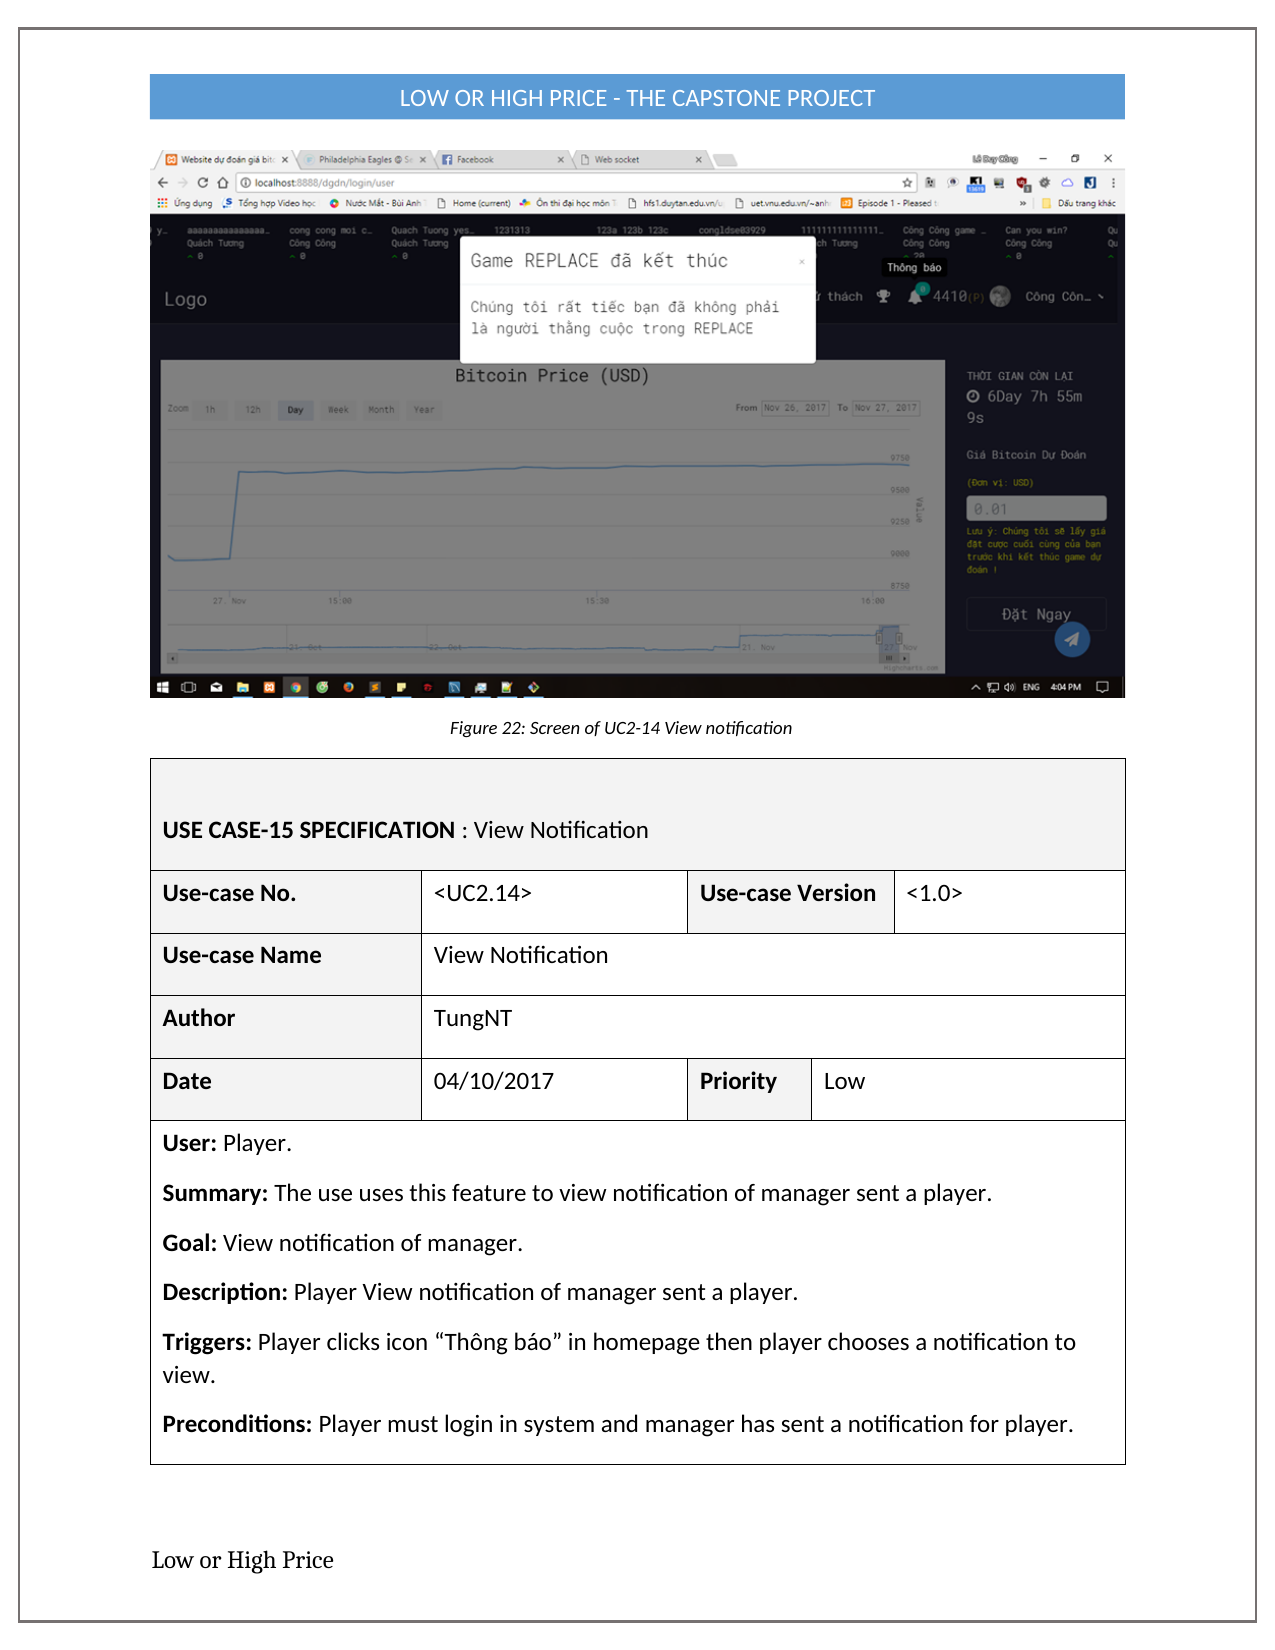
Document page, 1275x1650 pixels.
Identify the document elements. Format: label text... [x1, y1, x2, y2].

table_cell 04/10/2017 [422, 1059, 687, 1120]
picture [150, 150, 1125, 698]
text Figure 22: Screen of UC2-14 View notification [375, 716, 1125, 739]
table_cell Use-case No. [151, 871, 421, 933]
table_cell Use-case Version [688, 871, 894, 933]
table_header USE CASE-15 SPECIFICATION : View Notification [151, 759, 1125, 870]
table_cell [151, 1121, 1125, 1464]
table_cell Use-case Name [151, 934, 421, 995]
table_cell Author [151, 996, 421, 1058]
table_cell TungNT [422, 996, 1125, 1058]
table_cell Low [812, 1059, 1125, 1120]
table_cell View Notification [422, 934, 1125, 995]
table_cell Date [151, 1059, 421, 1120]
table_cell Priority [688, 1059, 811, 1120]
table_cell <UC2.14> [422, 871, 687, 933]
table_cell <1.0> [895, 871, 1125, 933]
